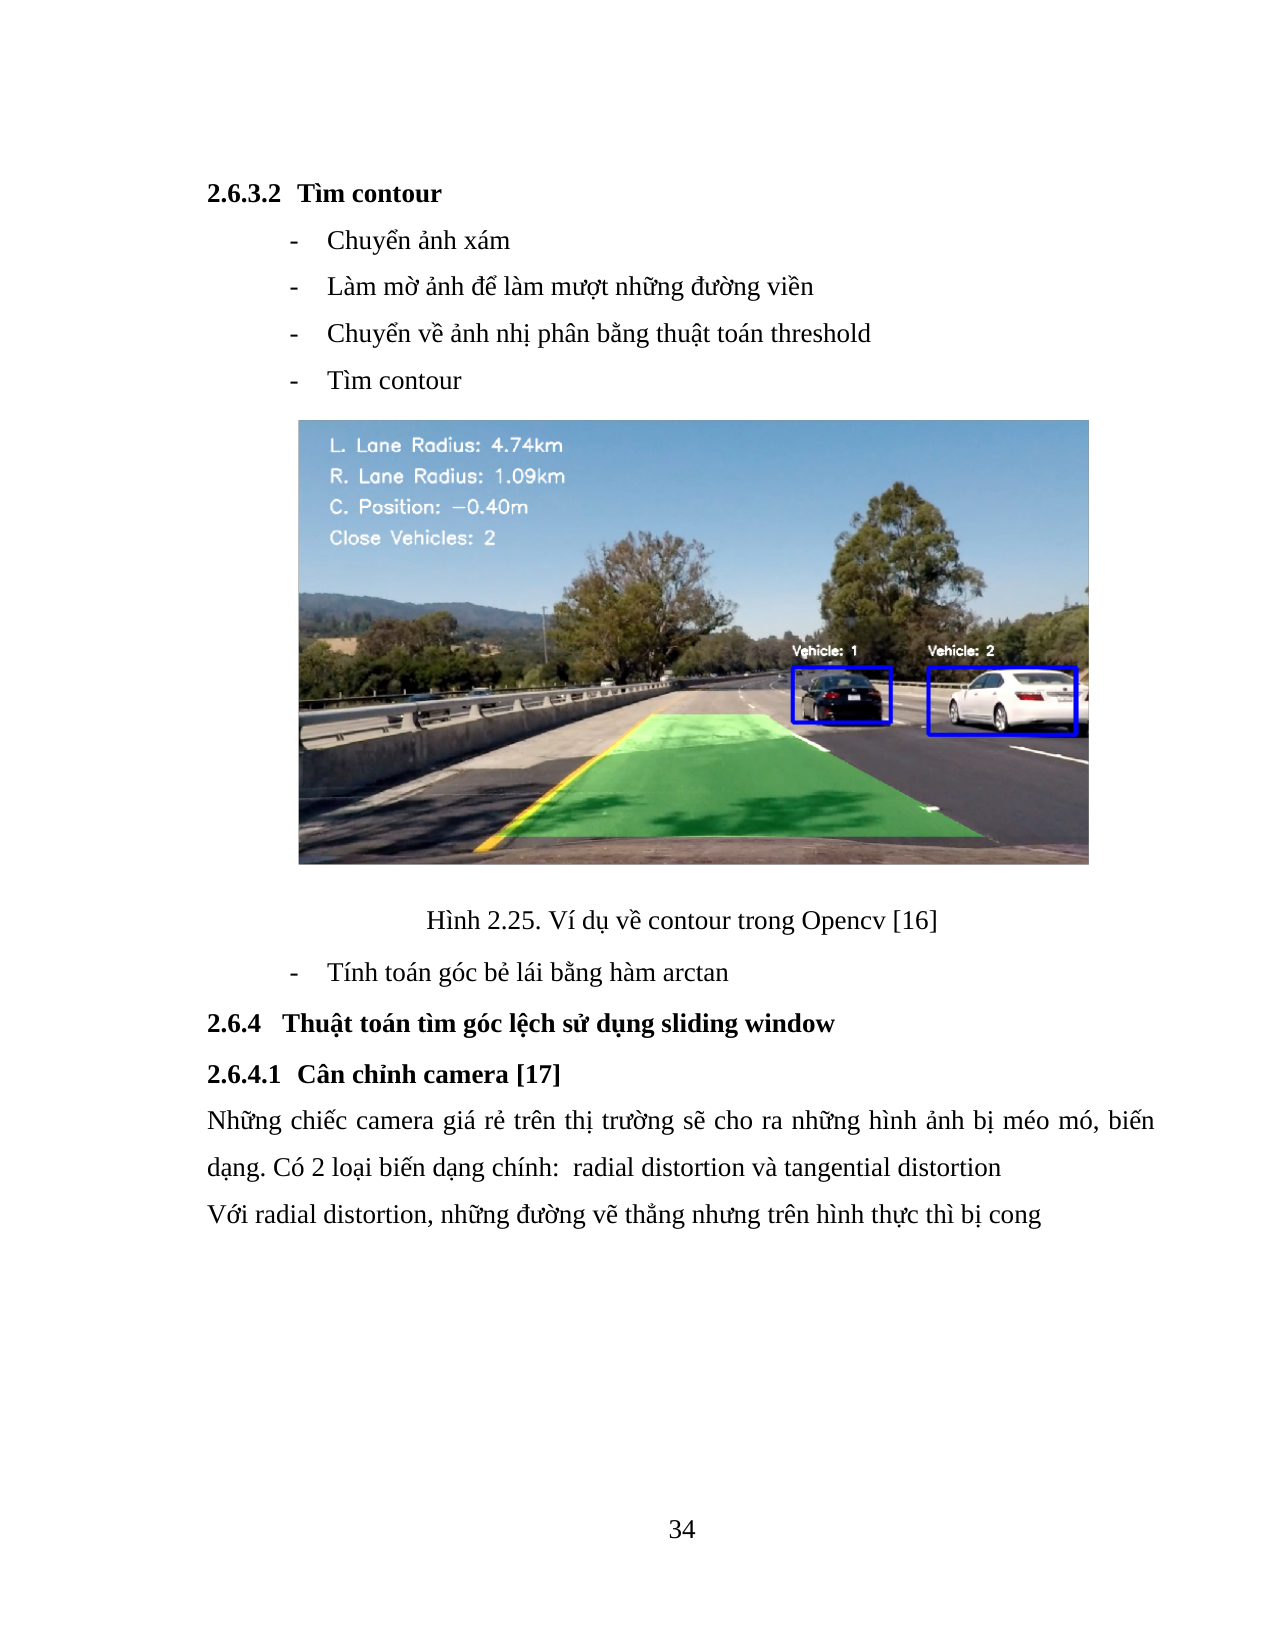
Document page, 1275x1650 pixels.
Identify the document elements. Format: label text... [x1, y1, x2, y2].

text Với radial distortion, những đường vẽ thẳng nhưng trên hình thực thì bị cong [207, 1198, 1157, 1229]
list Tính toán góc bẻ lái bằng hàm arctan [289, 956, 1157, 987]
subtitle Thuật toán tìm góc lệch sử dụng sliding window [207, 1007, 1157, 1038]
list Tìm contour [289, 364, 1157, 395]
subtitle Cân chỉnh camera [207, 1058, 1157, 1089]
picture [265, 410, 1099, 889]
list Chuyển ảnh xám [289, 224, 1157, 255]
list Chuyển về ảnh nhị phân bằng thuật toán threshold [289, 317, 1157, 348]
text Những chiếc camera giá rẻ trên thị trường sẽ cho ra những hình ảnh bị méo mó, biến dạng. Có 2 loại biến dạng chính: radial distortion và tangential distortion [207, 1104, 1157, 1182]
list Làm mờ ảnh để làm mượt những đường viền [289, 271, 1157, 302]
subtitle Tìm contour [207, 177, 1157, 208]
text Hình 2.23. Ví dụ về contour trong Opencv [207, 904, 1157, 935]
